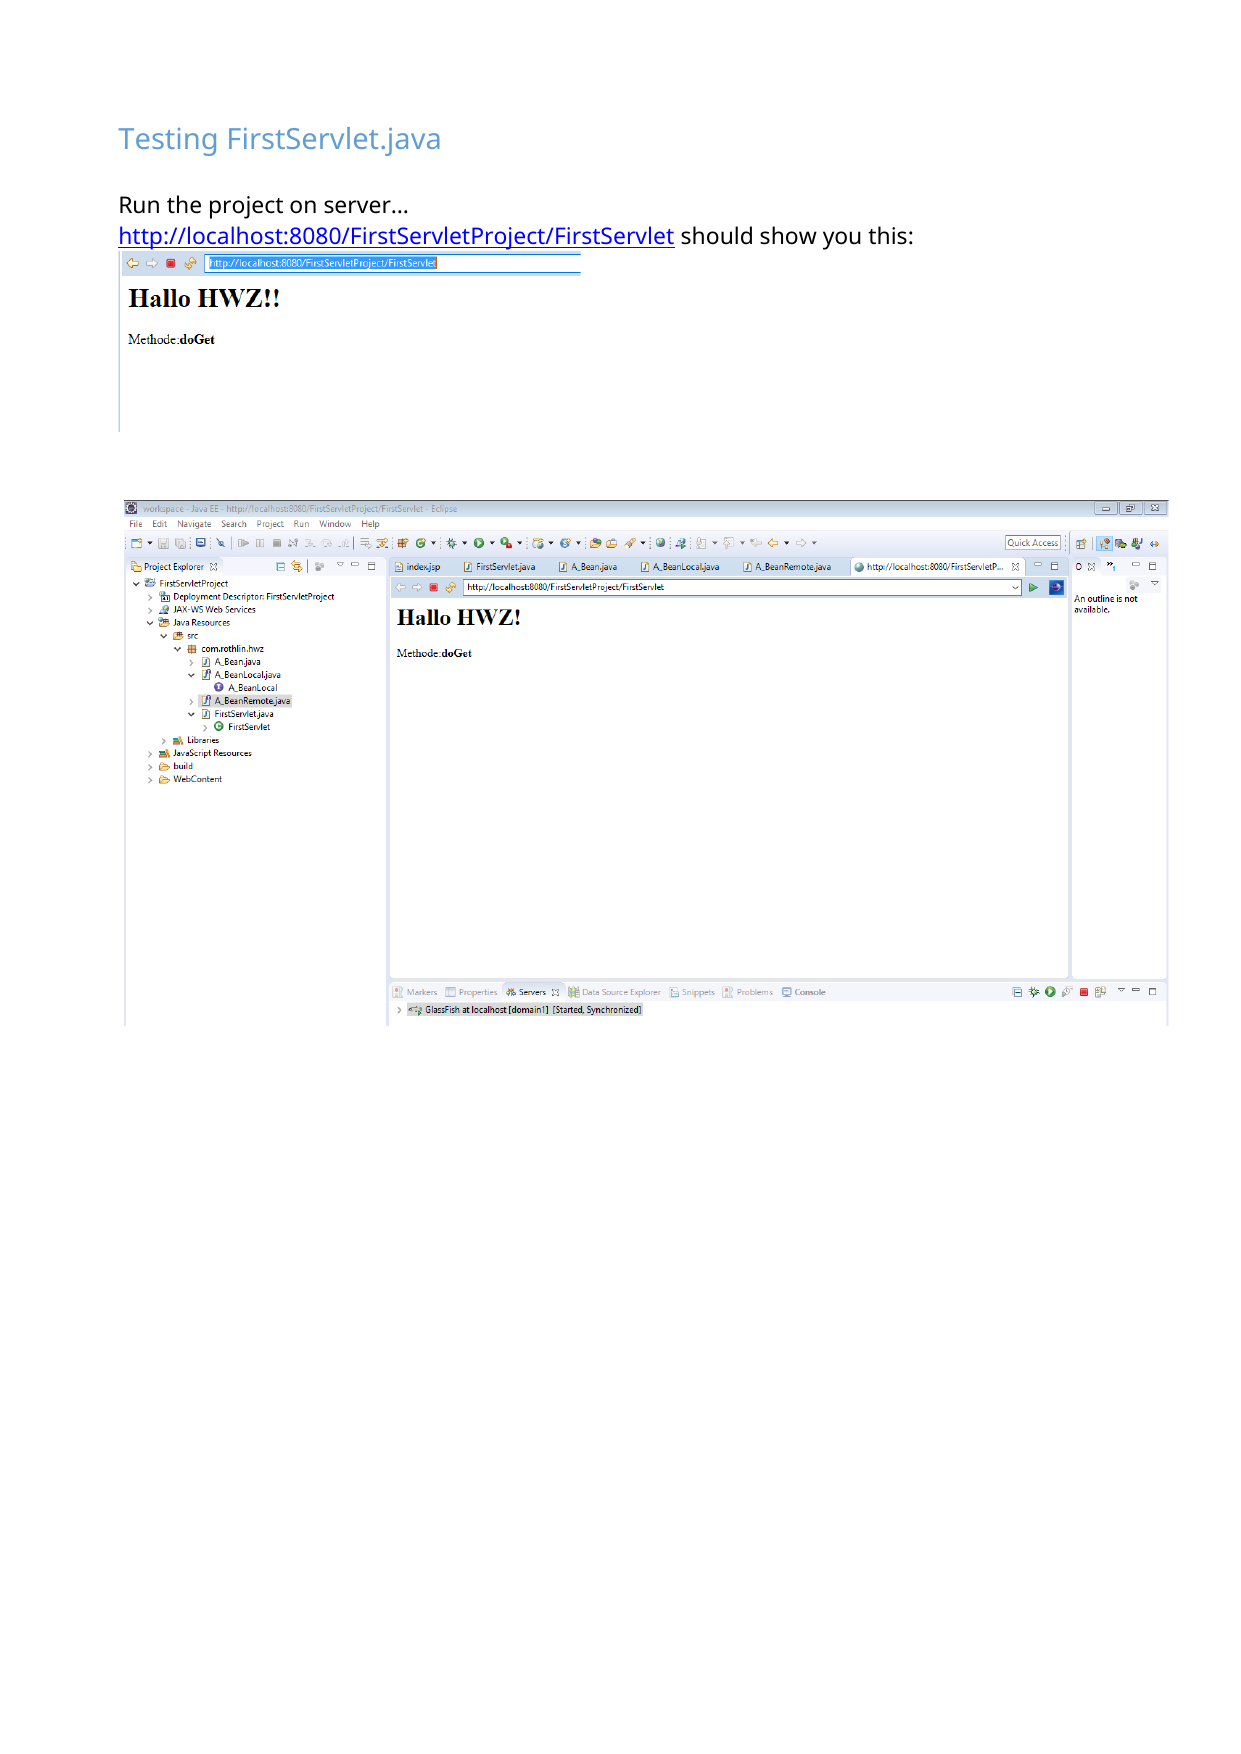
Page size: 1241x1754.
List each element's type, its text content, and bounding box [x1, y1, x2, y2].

text Run the project on server… [118, 189, 1122, 220]
subtitle Testing FirstServlet.java [118, 118, 1122, 158]
text http://localhost:8080/FirstServletProject/FirstServlet should show you this: [118, 220, 1122, 252]
picture [118, 251, 581, 432]
